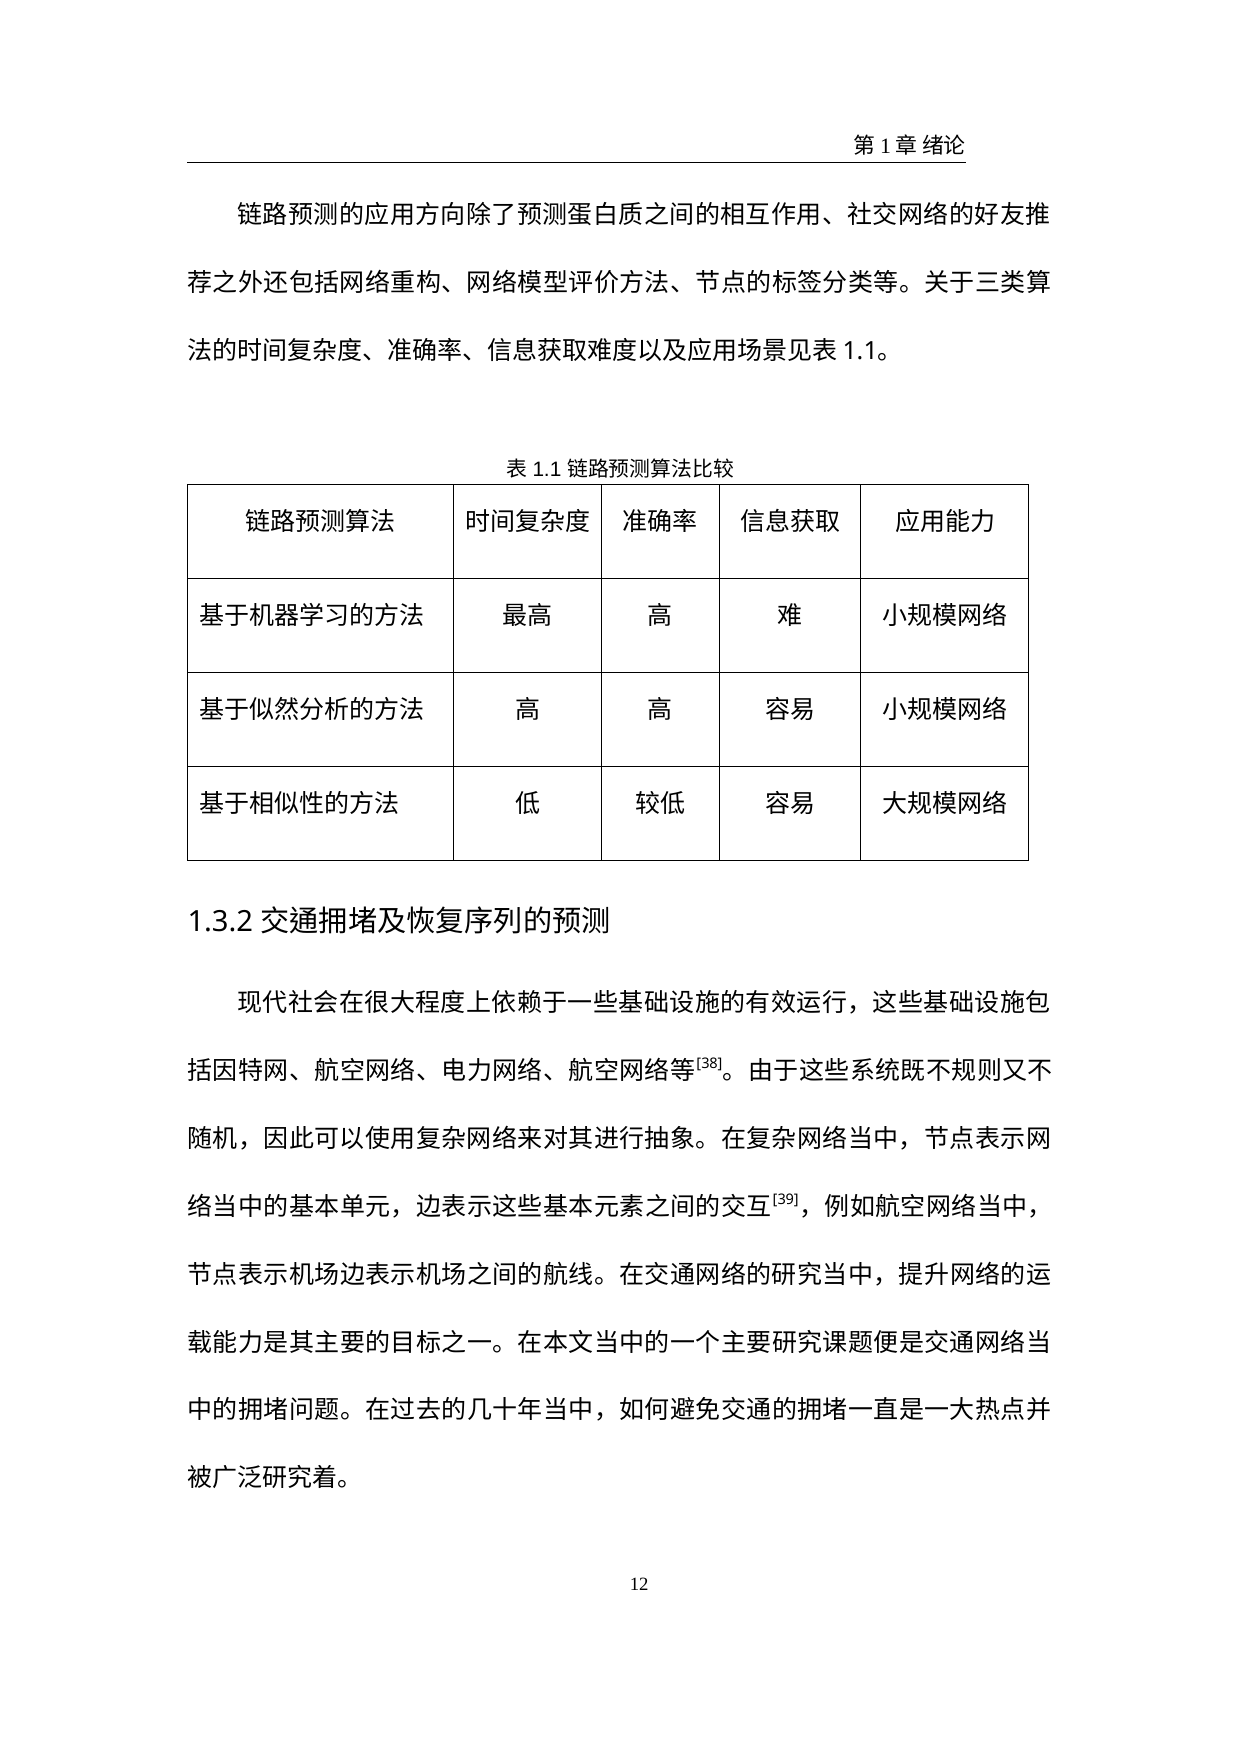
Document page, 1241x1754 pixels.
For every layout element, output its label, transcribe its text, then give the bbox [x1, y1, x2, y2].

table_cell 高 [454, 673, 601, 766]
table_cell 高 [602, 579, 719, 672]
text 链路预测的应用方向除了预测蛋白质之间的相互作用、社交网络的好友推荐之外还包括网络重构、网络模型评价方法、节点的标签分类等。关于三类算法的时间复杂度、准确率、信息获取难度以及应用场景见表1.1。 [187, 179, 1053, 382]
text 1.3.2 交通拥堵及恢复序列的预测 [187, 886, 1053, 954]
table_header 链路预测算法 [188, 485, 453, 578]
table_cell 容易 [720, 767, 860, 860]
table_header 应用能力 [861, 485, 1028, 578]
table_cell 基于相似性的方法 [188, 767, 453, 860]
table_header 时间复杂度 [454, 485, 601, 578]
table_header 准确率 [602, 485, 719, 578]
text 表 1.1 链路预测算法比较 [187, 450, 1053, 484]
table_cell 较低 [602, 767, 719, 860]
table_cell 低 [454, 767, 601, 860]
table_cell 基于机器学习的方法 [188, 579, 453, 672]
table_cell 基于似然分析的方法 [188, 673, 453, 766]
table_header 信息获取 [720, 485, 860, 578]
table_cell 最高 [454, 579, 601, 672]
text 现代社会在很大程度上依赖于一些基础设施的有效运行，这些基础设施包括因特网、航空网络、电力网络、航空网络等[38]。由于这些系统既不规则又不随机，因此可以使用复杂网络来对其进行抽象。在复杂网络当中，节点表示网络当中的基本单元，边表示这些基本元素之间的交互[39]，例如航空网络当中，节点表示机场边表示机场之间的航线。在交通网络的研究当中，提升网络的运载能力是其主要的目标之一。在本文当中的一个主要研究课题便是交通网络当中的拥堵问题。在过去的几十年当中，如何避免交通的拥堵一直是一大热点并被广泛研究着。 [187, 967, 1053, 1510]
table_cell 高 [602, 673, 719, 766]
table_cell 容易 [720, 673, 860, 766]
table_cell 小规模网络 [861, 673, 1028, 766]
table_cell 难 [720, 579, 860, 672]
table_cell 大规模网络 [861, 767, 1028, 860]
table_cell 小规模网络 [861, 579, 1028, 672]
